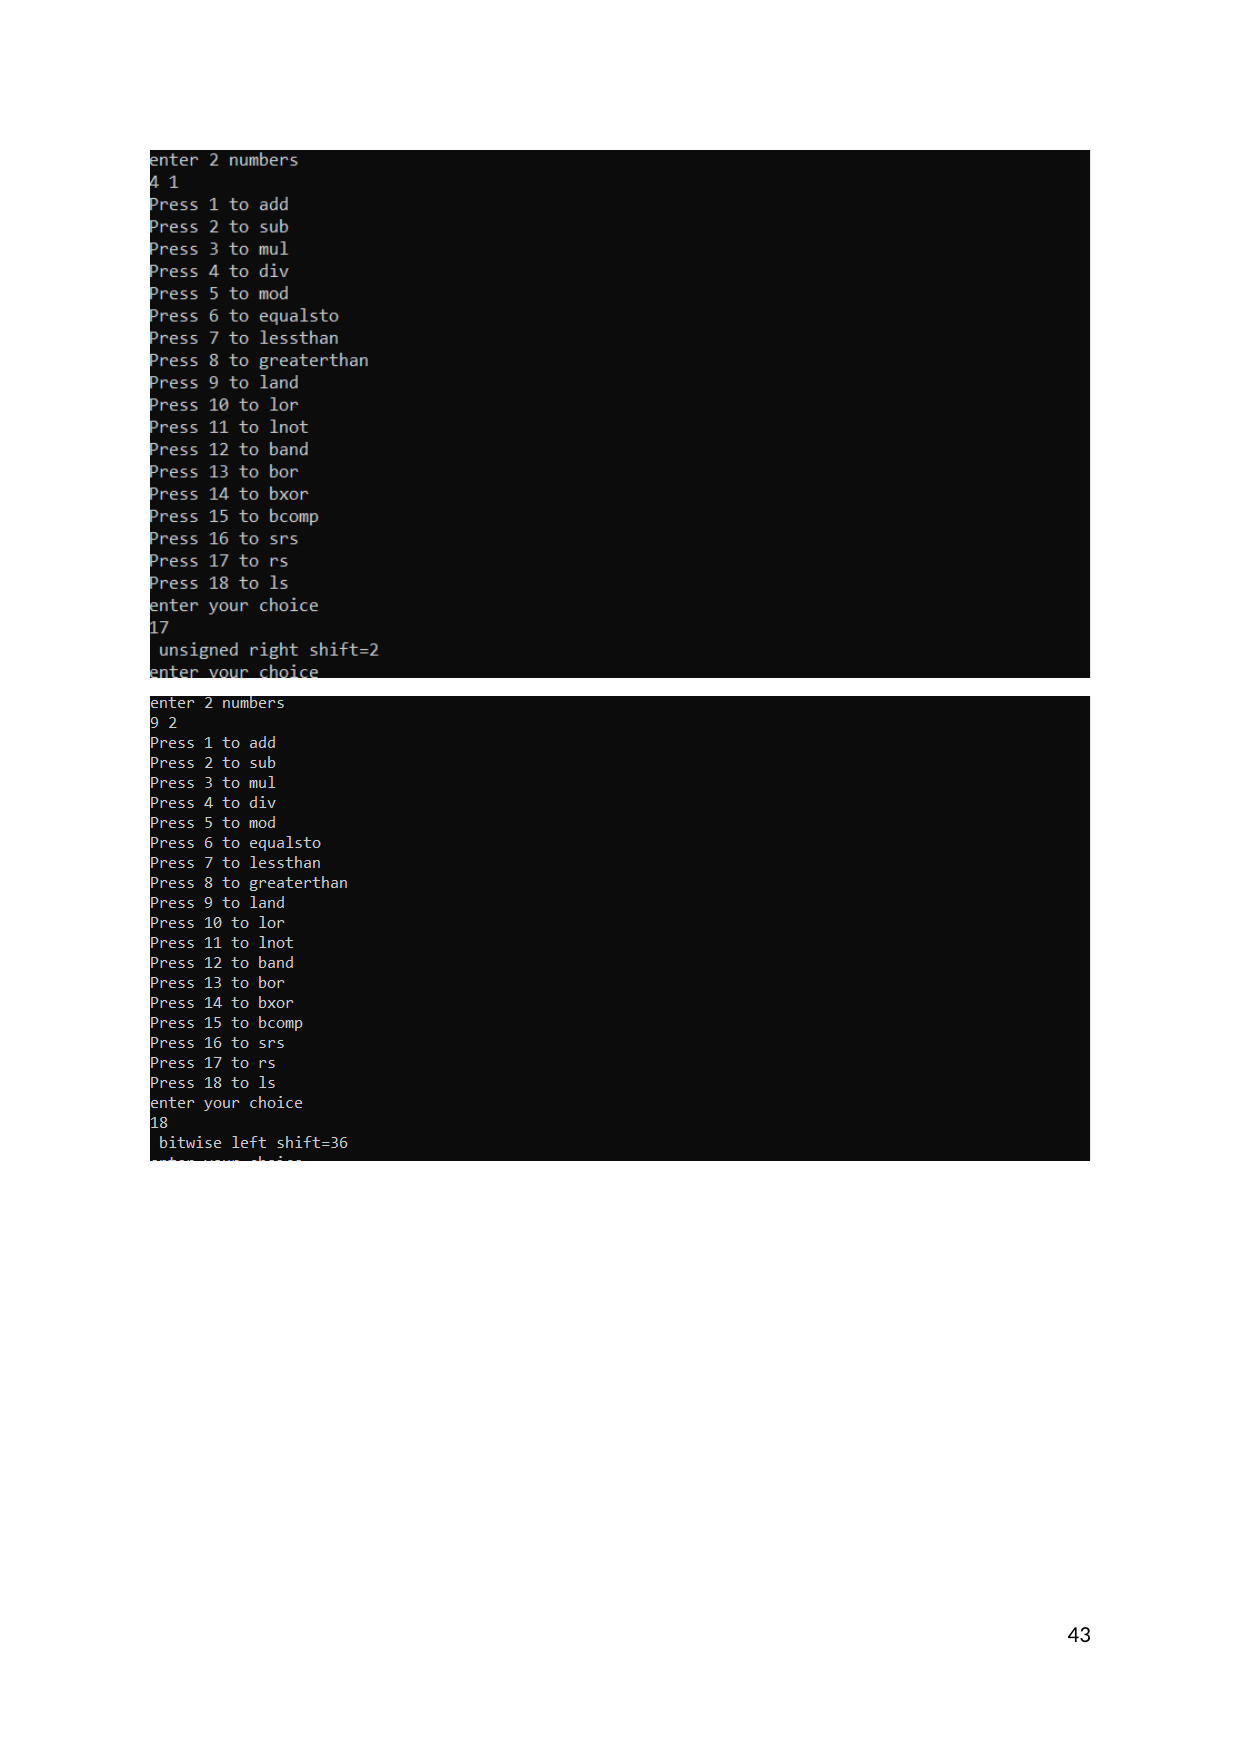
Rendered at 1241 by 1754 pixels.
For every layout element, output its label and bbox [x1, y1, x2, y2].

picture [150, 150, 1091, 678]
picture [150, 696, 1091, 1161]
